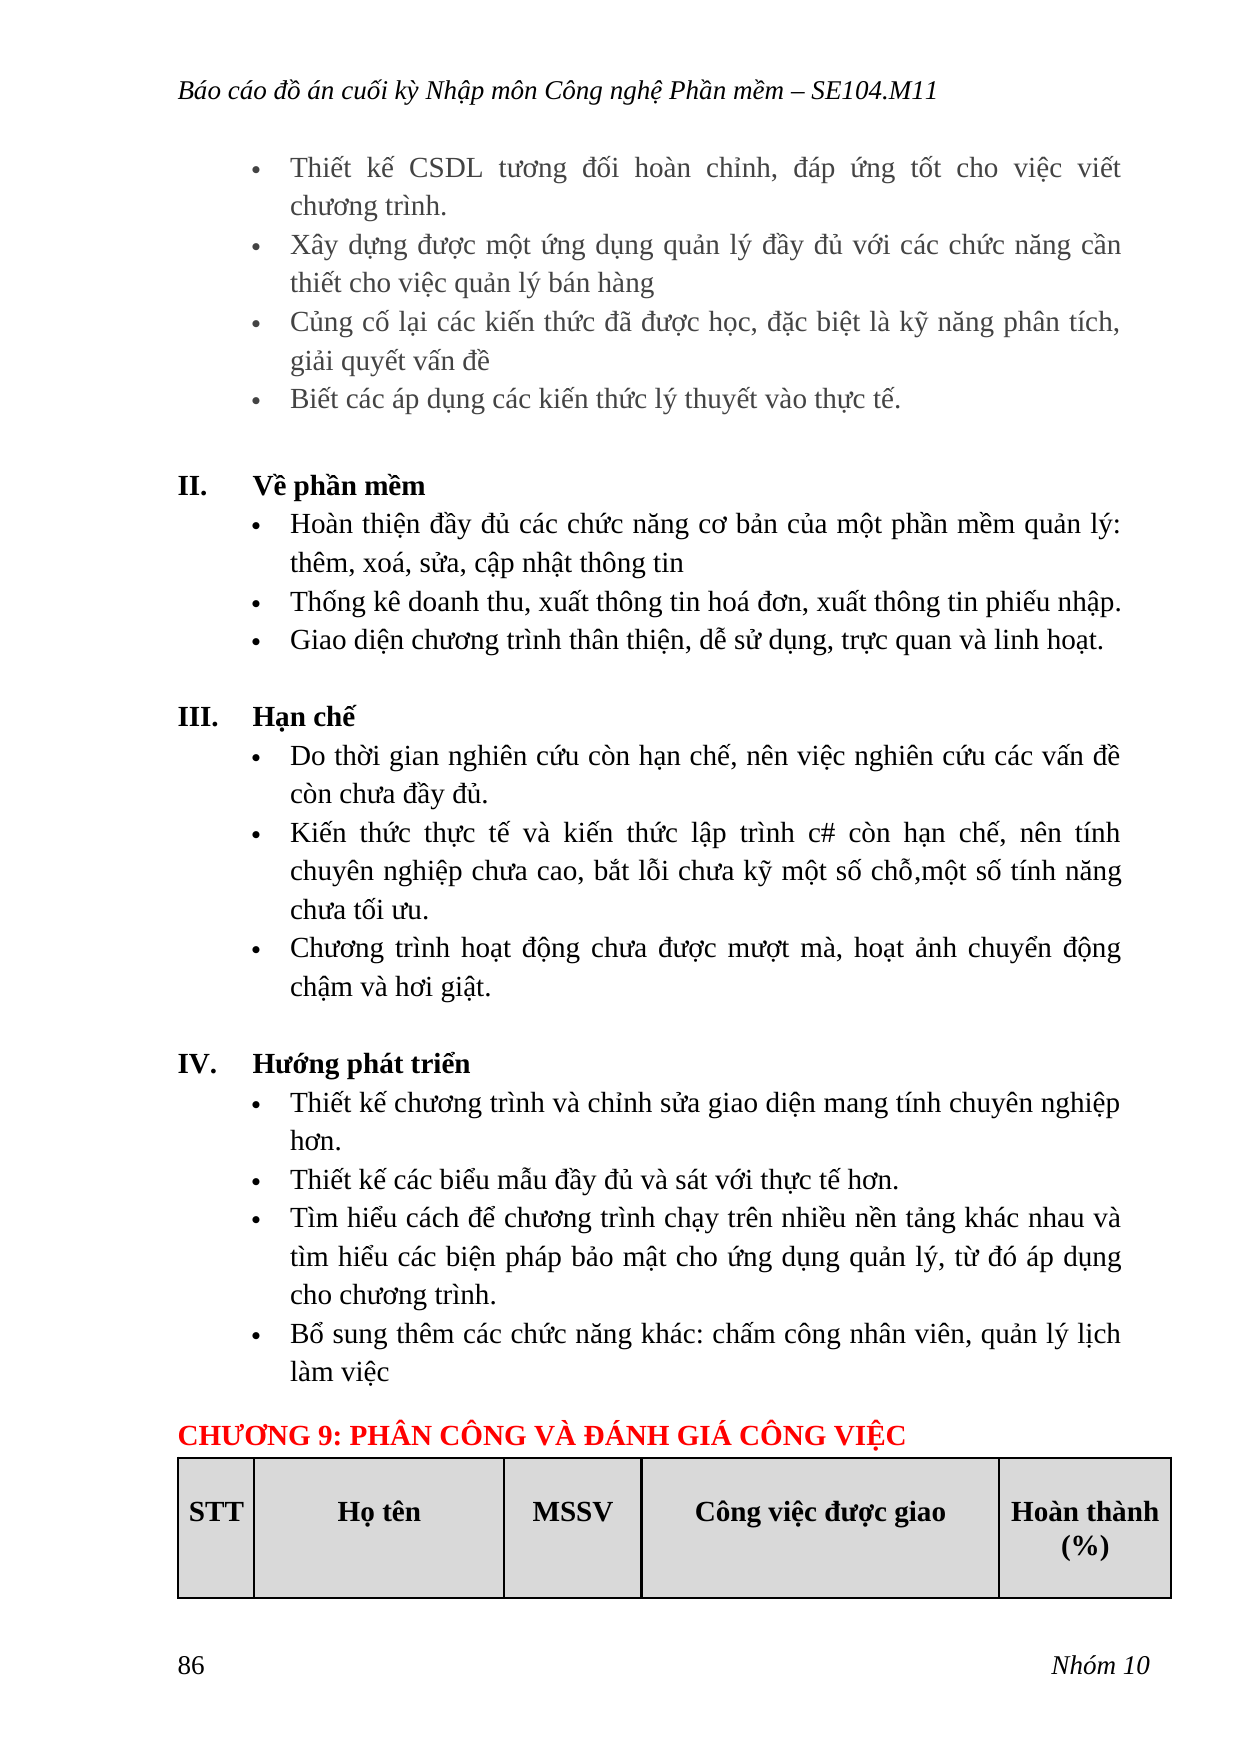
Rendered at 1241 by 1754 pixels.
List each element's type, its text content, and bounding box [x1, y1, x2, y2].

subtitle Về phần mềm [177, 468, 1122, 502]
list Thiết kế CSDL tương đối hoàn chỉnh, đáp ứng tốt cho việc viết chương trình. [252, 150, 1122, 222]
list Củng cố lại các kiến thức đã được học, đặc biệt là kỹ năng phân tích, giải quyết vấn đề [252, 304, 1122, 376]
table_header Công việc được giao [643, 1459, 998, 1597]
subtitle Hạn chế [177, 699, 1122, 733]
list Thống kê doanh thu, xuất thông tin hoá đơn, xuất thông tin phiếu nhập. [252, 584, 1122, 617]
list Tìm hiểu cách để chương trình chạy trên nhiều nền tảng khác nhau và tìm hiểu các biện pháp bảo mật cho ứng dụng quản lý, từ đó áp dụng cho chương trình. [252, 1200, 1122, 1311]
subtitle CHƯƠNG 9: PHÂN CÔNG VÀ ĐÁNH GIÁ CÔNG VIỆC [177, 1418, 1122, 1452]
table_header STT [179, 1459, 253, 1597]
list Xây dựng được một ứng dụng quản lý đầy đủ với các chức năng cần thiết cho việc quản lý bán hàng [252, 227, 1122, 299]
list Bổ sung thêm các chức năng khác: chấm công nhân viên, quản lý lịch làm việc [252, 1316, 1122, 1388]
list Thiết kế chương trình và chỉnh sửa giao diện mang tính chuyên nghiệp hơn. [252, 1085, 1122, 1157]
table_header MSSV [505, 1459, 640, 1597]
list Biết các áp dụng các kiến thức lý thuyết vào thực tế. [252, 381, 1122, 415]
table_header Họ tên [255, 1459, 503, 1597]
list Kiến thức thực tế và kiến thức lập trình c# còn hạn chế, nên tính chuyên nghiệp chưa cao, bắt lỗi chưa kỹ một số chỗ,một số tính năng chưa tối ưu. [252, 815, 1122, 926]
list Do thời gian nghiên cứu còn hạn chế, nên việc nghiên cứu các vấn đề còn chưa đầy đủ. [252, 738, 1122, 810]
table_header Hoàn thành (%) [1000, 1459, 1170, 1597]
list Hoàn thiện đầy đủ các chức năng cơ bản của một phần mềm quản lý: thêm, xoá, sửa, cập nhật thông tin [252, 507, 1122, 579]
list Giao diện chương trình thân thiện, dễ sử dụng, trực quan và linh hoạt. [252, 622, 1122, 656]
subtitle Hướng phát triển [177, 1046, 1122, 1080]
list Thiết kế các biểu mẫu đầy đủ và sát với thực tế hơn. [252, 1162, 1122, 1195]
list Chương trình hoạt động chưa được mượt mà, hoạt ảnh chuyển động chậm và hơi giật. [252, 931, 1122, 1003]
